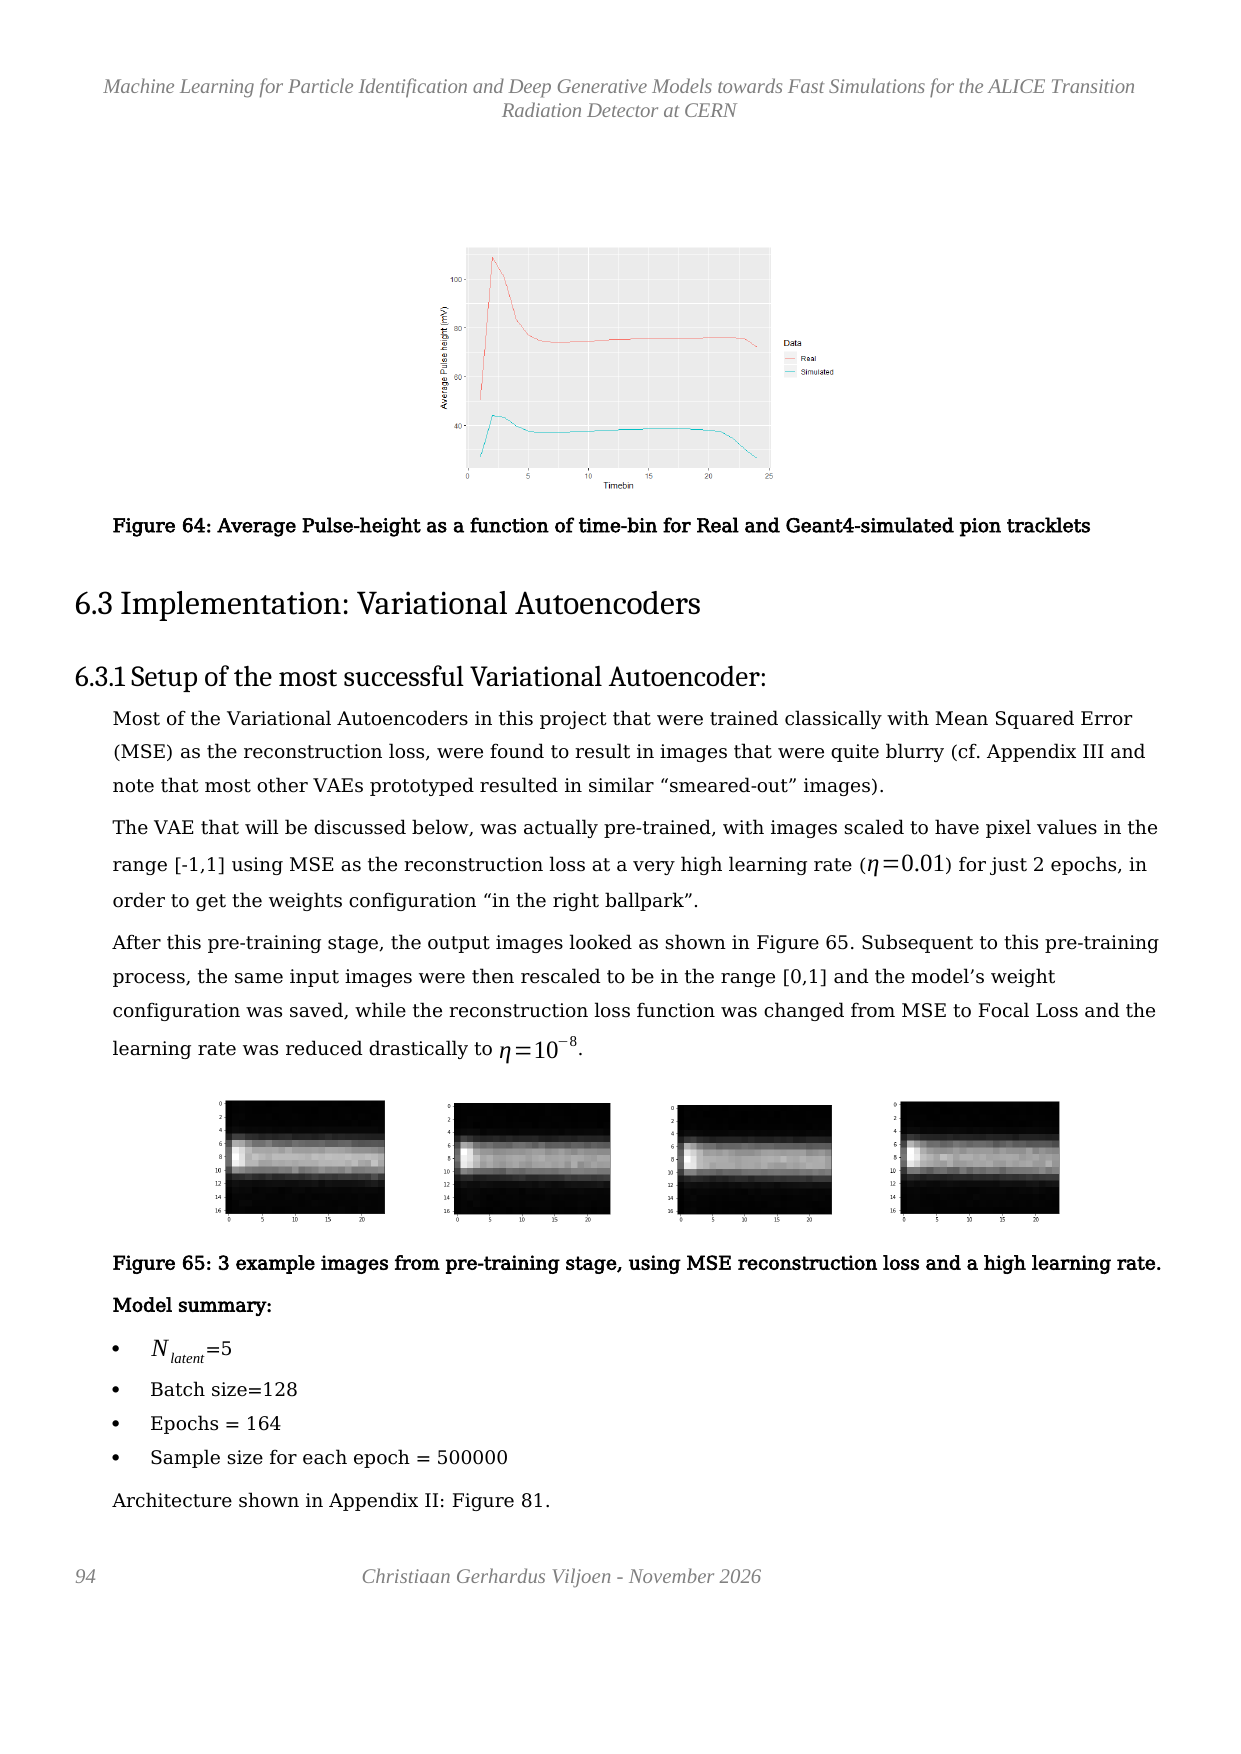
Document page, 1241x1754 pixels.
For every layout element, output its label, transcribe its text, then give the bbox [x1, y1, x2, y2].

subtitle Implementation: Variational Autoencoders [75, 585, 1165, 623]
text Figure 65: 3 example images from pre-training stage, using MSE reconstruction loss and a high learning rate. [112, 1251, 1165, 1273]
picture [435, 243, 842, 494]
list Epochs = 164 [112, 1412, 1165, 1434]
text The VAE that will be discussed below, was actually pre-trained, with images scaled to have pixel values in the range [-1,1] using MSE as the reconstruction loss at a very high learning rate () for just 2 epochs, in order to get the weights configuration “in the right ballpark”. [112, 816, 1165, 911]
picture [865, 1083, 1088, 1232]
text After this pre-training stage, the output images looked as shown in Figure 65. Subsequent to this pre-training process, the same input images were then rescaled to be in the range [0,1] and the model’s weight configuration was saved, while the reconstruction loss function was changed from MSE to Focal Loss and the learning rate was reduced drastically to . [112, 931, 1165, 1063]
text Figure 64: Average Pulse-height as a function of time-bin for Real and Geant4-simulated pion tracklets [112, 513, 1165, 536]
picture [643, 1087, 860, 1232]
text Architecture shown in Appendix II: Figure 81. [112, 1488, 1165, 1511]
subtitle Setup of the most successful Variational Autoencoder: [75, 661, 1165, 694]
text Model summary: [112, 1293, 1165, 1316]
list Sample size for each epoch = 500000 [112, 1446, 1165, 1469]
list Batch size=128 [112, 1378, 1165, 1401]
list =5 [112, 1335, 1165, 1366]
picture [419, 1085, 638, 1232]
picture [190, 1082, 414, 1232]
text Most of the Variational Autoencoders in this project that were trained classically with Mean Squared Error (MSE) as the reconstruction loss, were found to result in images that were quite blurry (cf. Appendix III and note that most other VAEs prototyped resulted in similar “smeared-out” images). [112, 707, 1165, 797]
